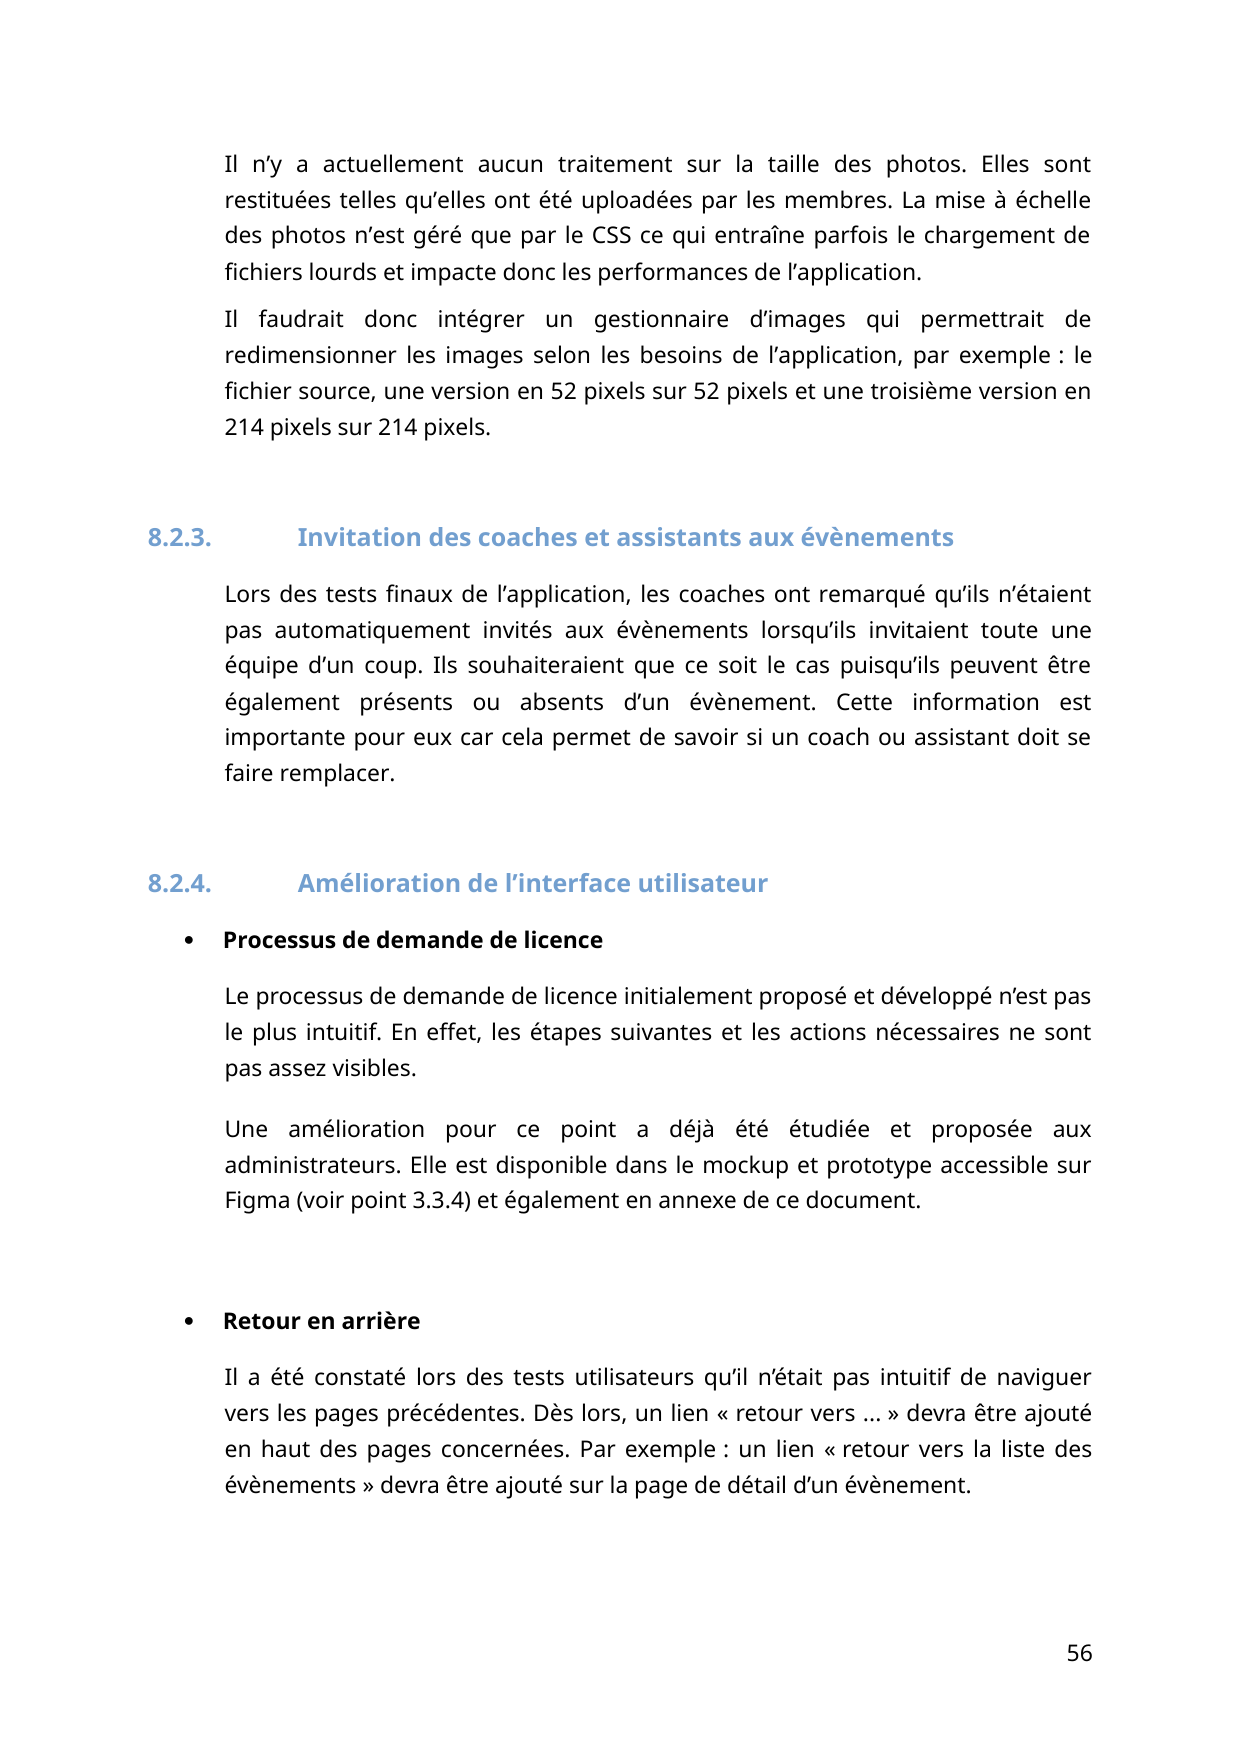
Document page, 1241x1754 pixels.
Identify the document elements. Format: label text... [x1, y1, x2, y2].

subtitle Retour en arrière [185, 1305, 1093, 1337]
subtitle Amélioration de l’interface utilisateur [148, 866, 1093, 900]
text Il faudrait donc intégrer un gestionnaire d’images qui permettrait de redimensionner les images selon les besoins de l’application, par exemple : le fichier source, une version en 52 pixels sur 52 pixels et une troisième version en 214 pixels sur 214 pixels. [224, 303, 1093, 442]
text Le processus de demande de licence initialement proposé et développé n’est pas le plus intuitif. En effet, les étapes suivantes et les actions nécessaires ne sont pas assez visibles. [224, 980, 1093, 1083]
text Lors des tests finaux de l’application, les coaches ont remarqué qu’ils n’étaient pas automatiquement invités aux évènements lorsqu’ils invitaient toute une équipe d’un coup. Ils souhaiteraient que ce soit le cas puisqu’ils peuvent être également présents ou absents d’un évènement. Cette information est importante pour eux car cela permet de savoir si un coach ou assistant doit se faire remplacer. [224, 578, 1093, 788]
subtitle Invitation des coaches et assistants aux évènements [148, 519, 1093, 553]
text Une amélioration pour ce point a déjà été étudiée et proposée aux administrateurs. Elle est disponible dans le mockup et prototype accessible sur Figma (voir point 3.3.4) et également en annexe de ce document. [224, 1113, 1093, 1216]
text Il n’y a actuellement aucun traitement sur la taille des photos. Elles sont restituées telles qu’elles ont été uploadées par les membres. La mise à échelle des photos n’est géré que par le CSS ce qui entraîne parfois le chargement de fichiers lourds et impacte donc les performances de l’application. [224, 148, 1093, 287]
text Il a été constaté lors des tests utilisateurs qu’il n’était pas intuitif de naviguer vers les pages précédentes. Dès lors, un lien « retour vers ... » devra être ajouté en haut des pages concernées. Par exemple : un lien « retour vers la liste des évènements » devra être ajouté sur la page de détail d’un évènement. [224, 1361, 1093, 1500]
subtitle Processus de demande de licence [185, 924, 1093, 955]
